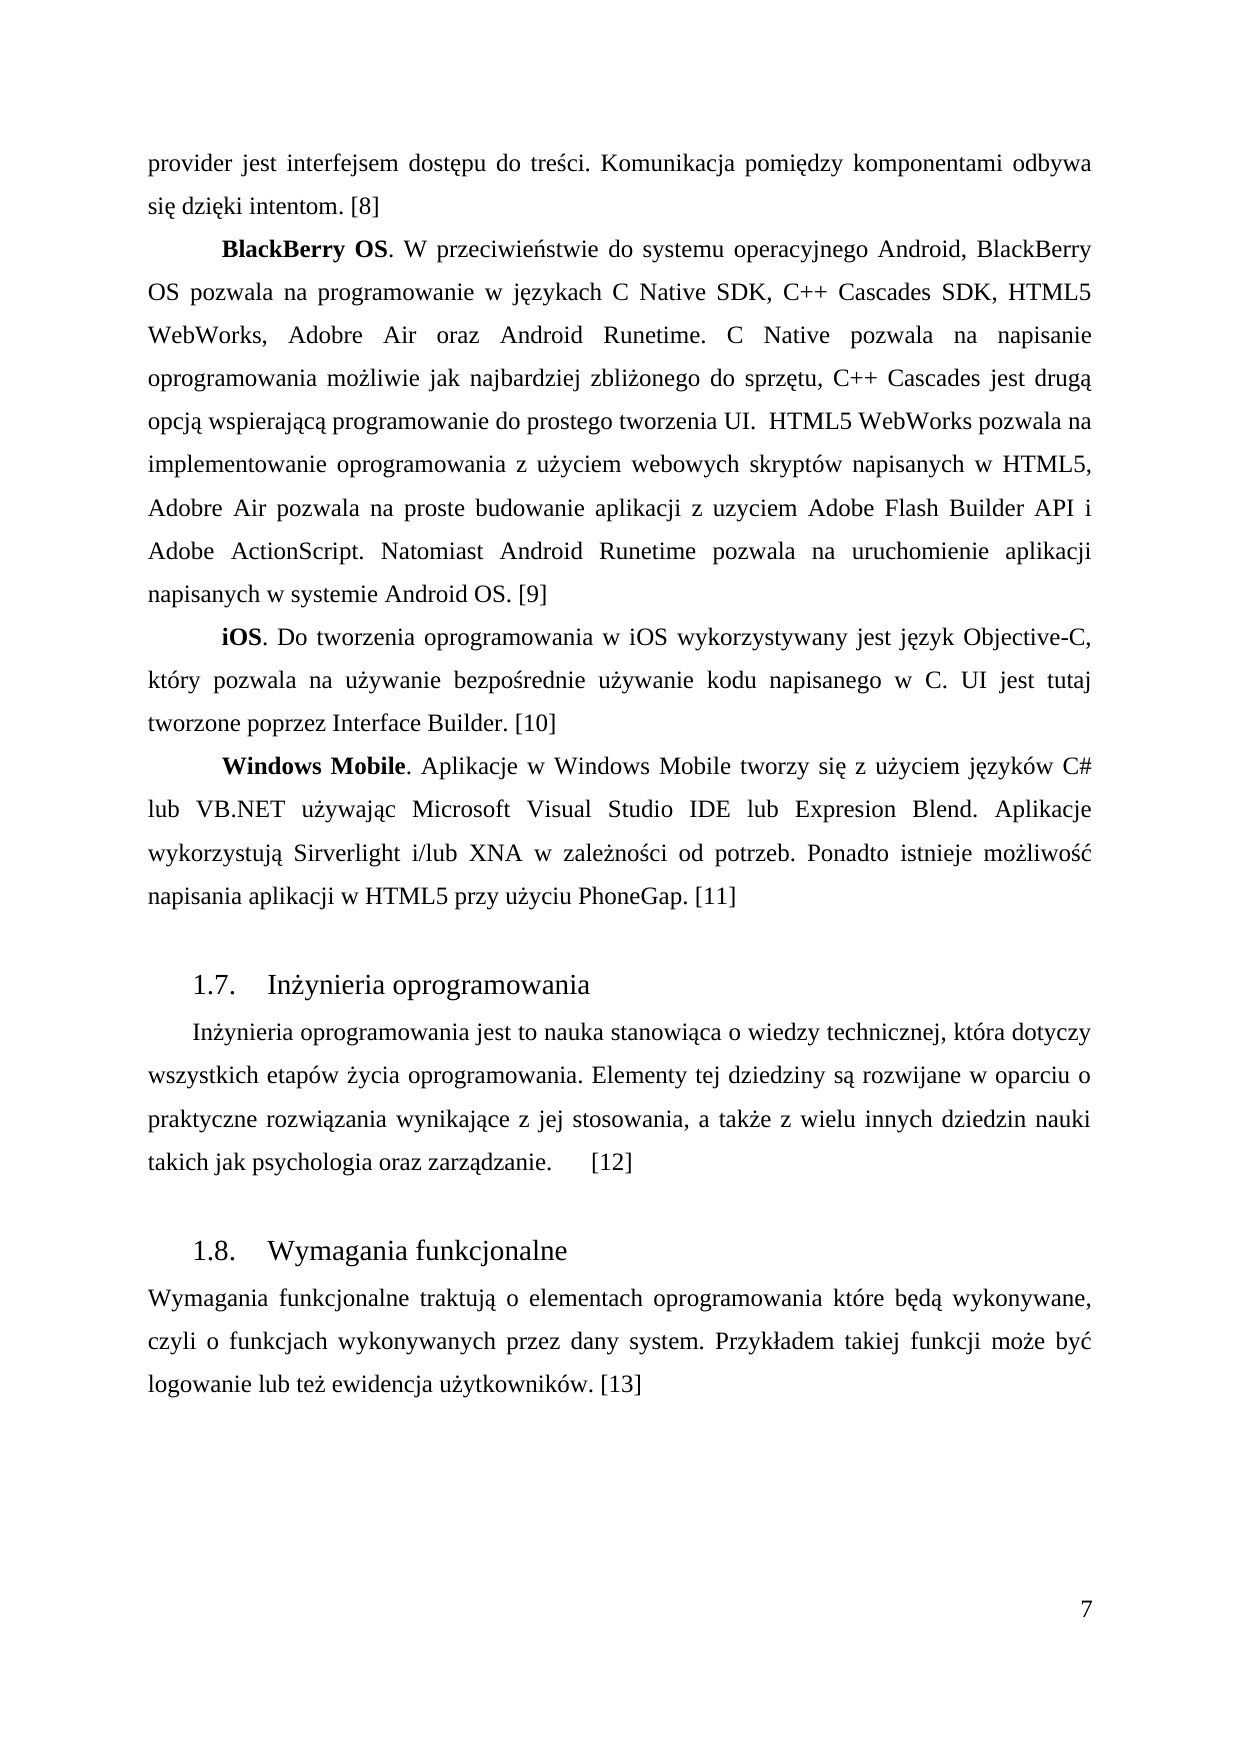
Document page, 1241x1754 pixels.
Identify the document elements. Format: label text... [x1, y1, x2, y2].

text iOS. Do tworzenia oprogramowania w iOS wykorzystywany jest język Objective-C, który pozwala na używanie bezpośrednie używanie kodu napisanego w C. UI jest tutaj tworzone poprzez Interface Builder. [10] [148, 622, 1092, 737]
subtitle Inżynieria oprogramowania [192, 967, 1092, 1001]
subtitle Wymagania funkcjonalne [192, 1233, 1092, 1267]
text Inżynieria oprogramowania jest to nauka stanowiąca o wiedzy technicznej, która dotyczy wszystkich etapów życia oprogramowania. Elementy tej dziedziny są rozwijane w oparciu o praktyczne rozwiązania wynikające z jej stosowania, a także z wielu innych dziedzin nauki takich jak psychologia oraz zarządzanie. [12] [148, 1017, 1092, 1176]
text Windows Mobile. Aplikacje w Windows Mobile tworzy się z użyciem języków C# lub VB.NET używając Microsoft Visual Studio IDE lub Expresion Blend. Aplikacje wykorzystują Sirverlight i/lub XNA w zależności od potrzeb. Ponadto istnieje możliwość napisania aplikacji w HTML5 przy użyciu PhoneGap. [11] [148, 751, 1092, 909]
text Wymagania funkcjonalne traktują o elementach oprogramowania które będą wykonywane, czyli o funkcjach wykonywanych przez dany system. Przykładem takiej funkcji może być logowanie lub też ewidencja użytkowników. [13] [148, 1283, 1092, 1398]
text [148, 148, 1092, 219]
text BlackBerry OS. W przeciwieństwie do systemu operacyjnego Android, BlackBerry OS pozwala na programowanie w językach C Native SDK, C++ Cascades SDK, HTML5 WebWorks, Adobre Air oraz Android Runetime. C Native pozwala na napisanie oprogramowania możliwie jak najbardziej zbliżonego do sprzętu, C++ Cascades jest drugą opcją wspierającą programowanie do prostego tworzenia UI. HTML5 WebWorks pozwala na implementowanie oprogramowania z użyciem webowych skryptów napisanych w HTML5, Adobre Air pozwala na proste budowanie aplikacji z uzyciem Adobe Flash Builder API i Adobe ActionScript. Natomiast Android Runetime pozwala na uruchomienie aplikacji napisanych w systemie Android OS. [9] [148, 234, 1092, 608]
